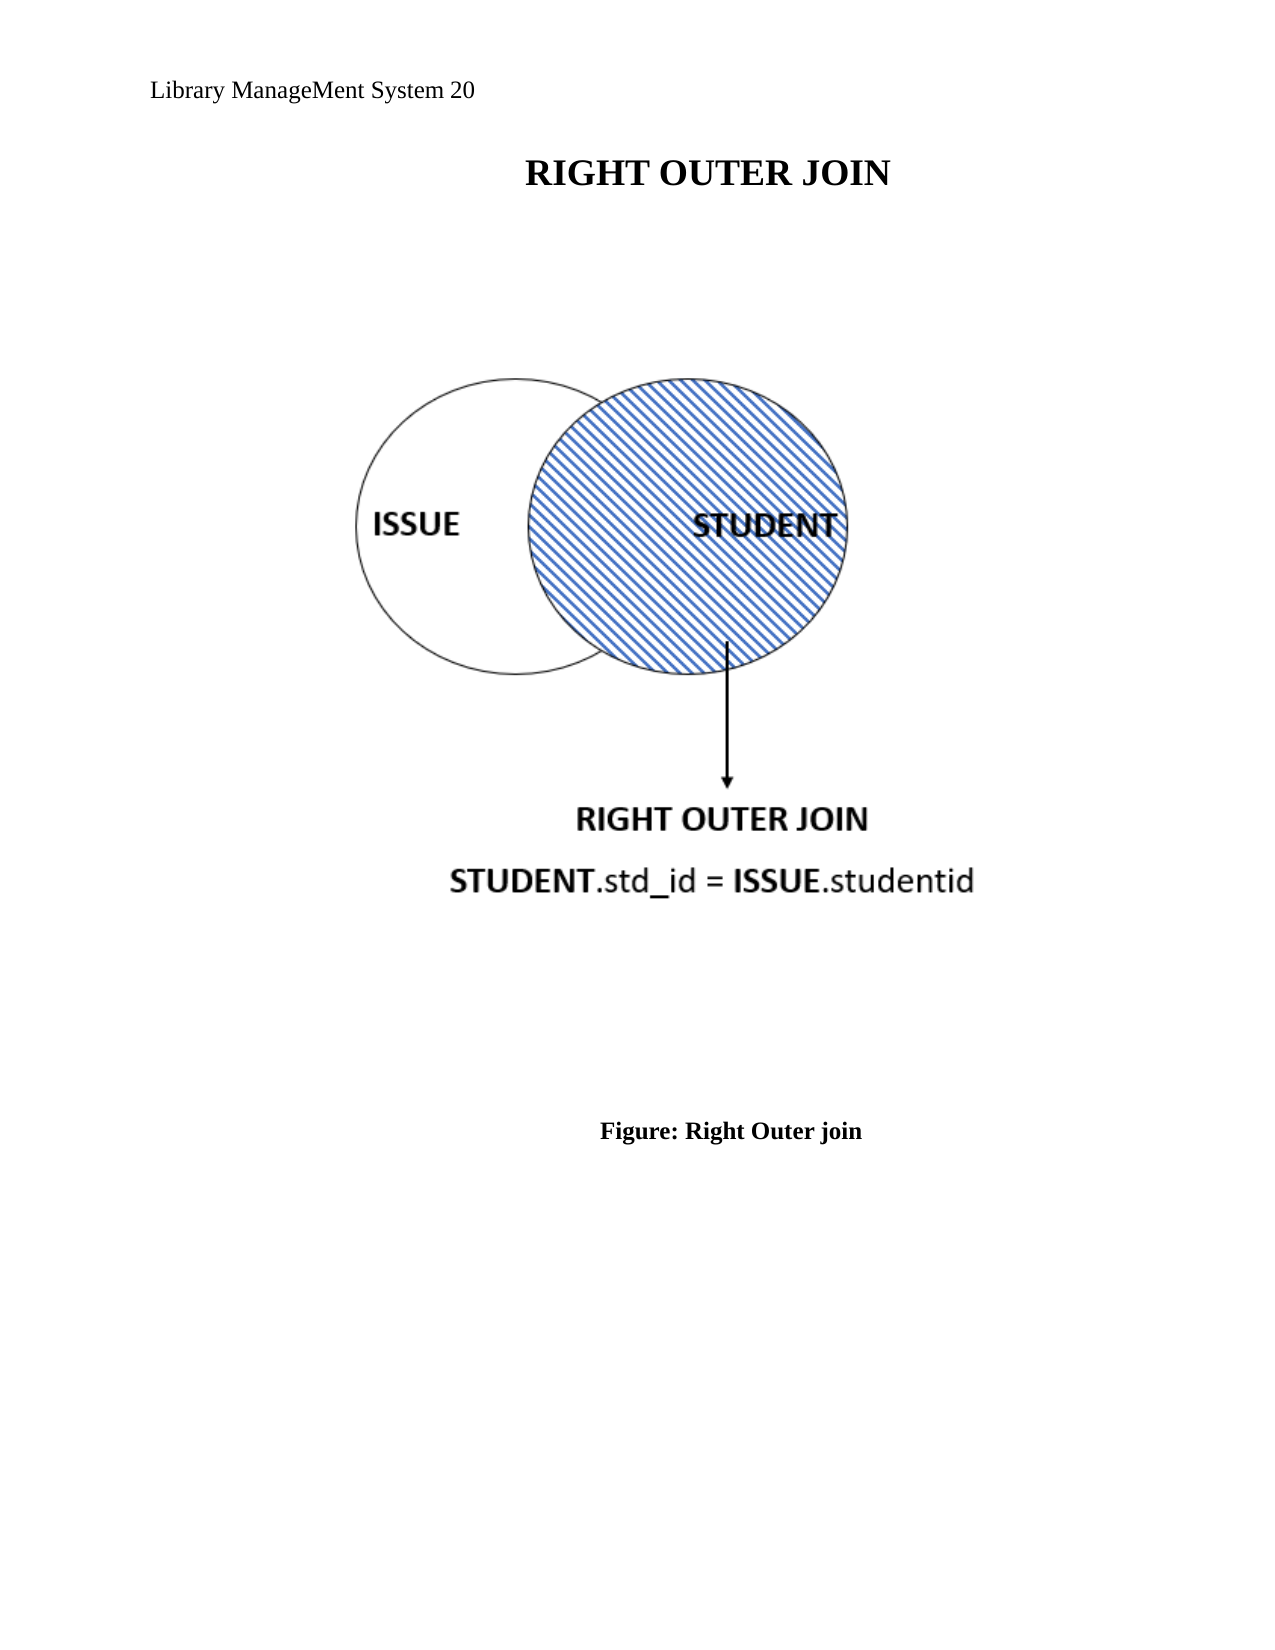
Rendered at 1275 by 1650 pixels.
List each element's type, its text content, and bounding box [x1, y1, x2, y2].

text Figure: Right Outer join [525, 1116, 1125, 1145]
picture [150, 236, 1199, 1088]
text RIGHT OUTER JOIN [150, 150, 1125, 193]
